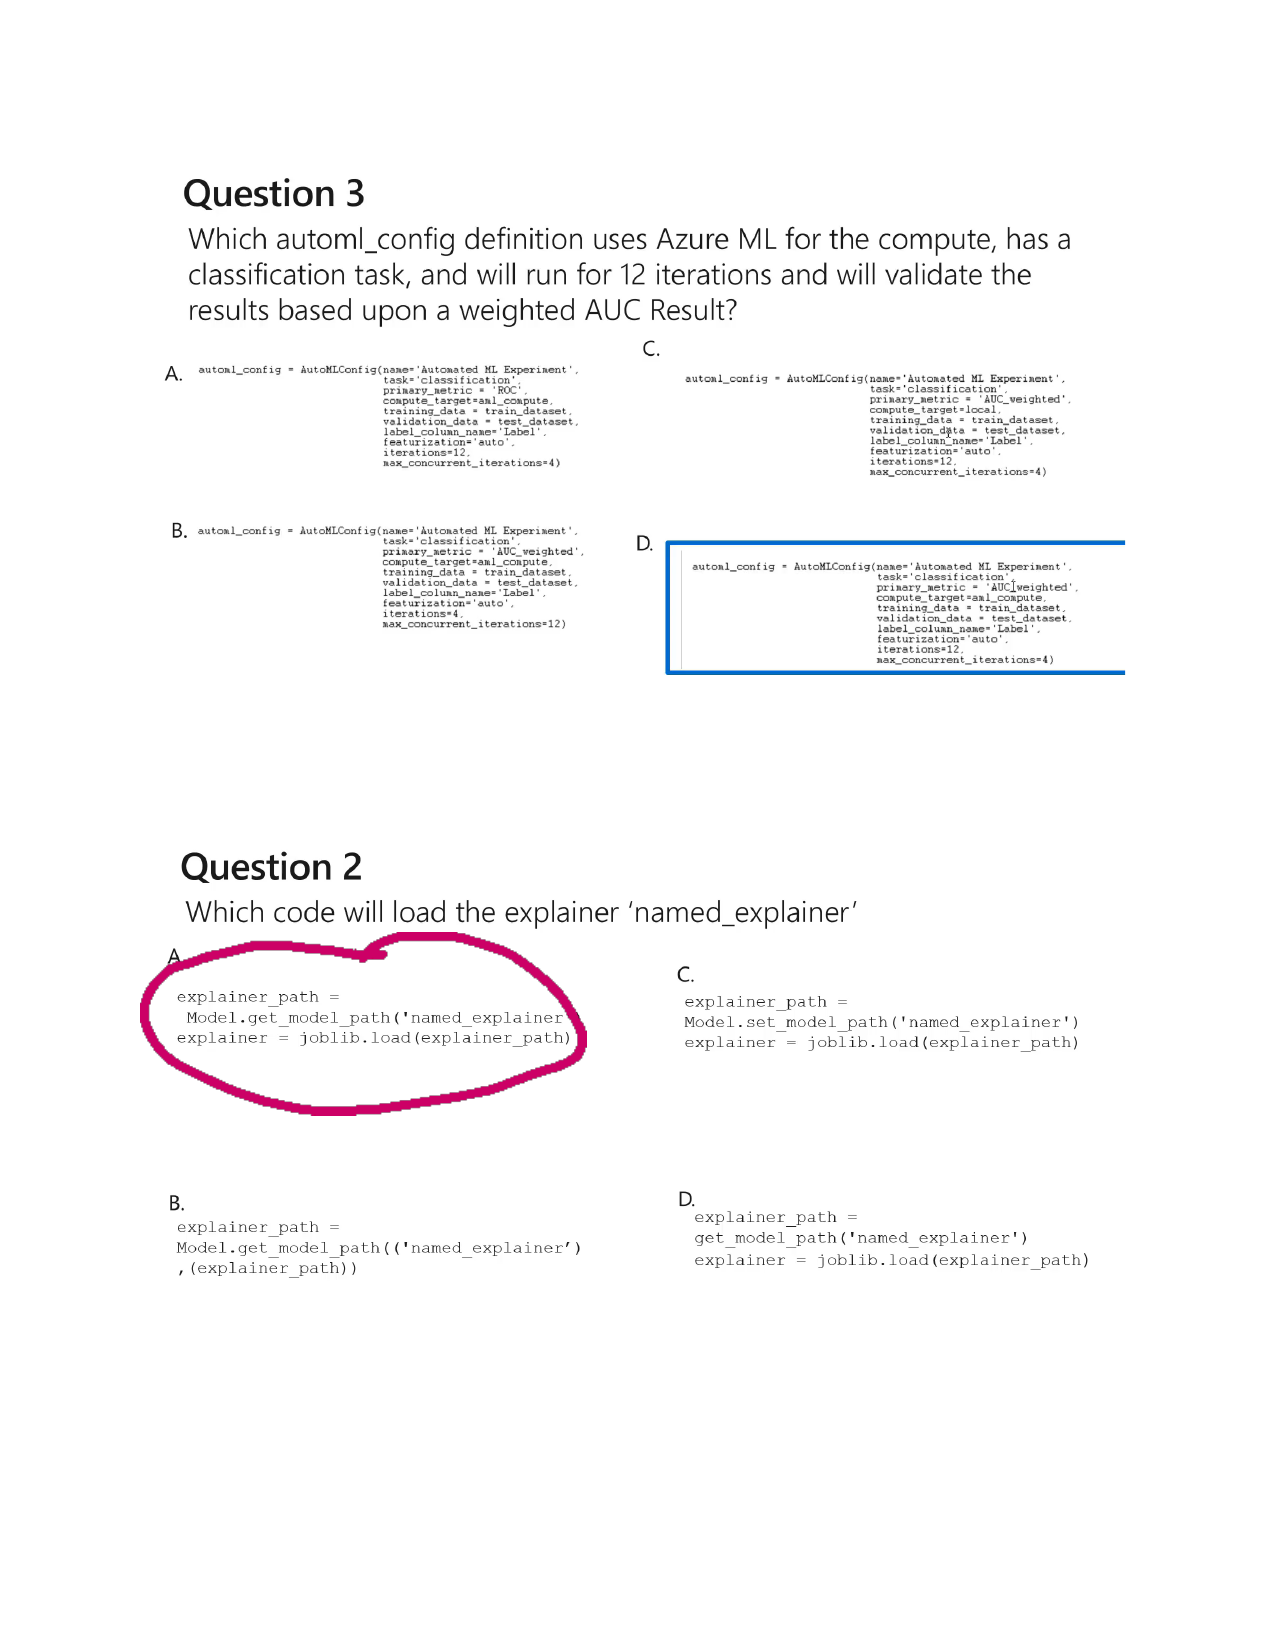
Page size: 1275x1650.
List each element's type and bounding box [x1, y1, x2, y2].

picture [150, 150, 1125, 675]
picture [140, 834, 1125, 1334]
